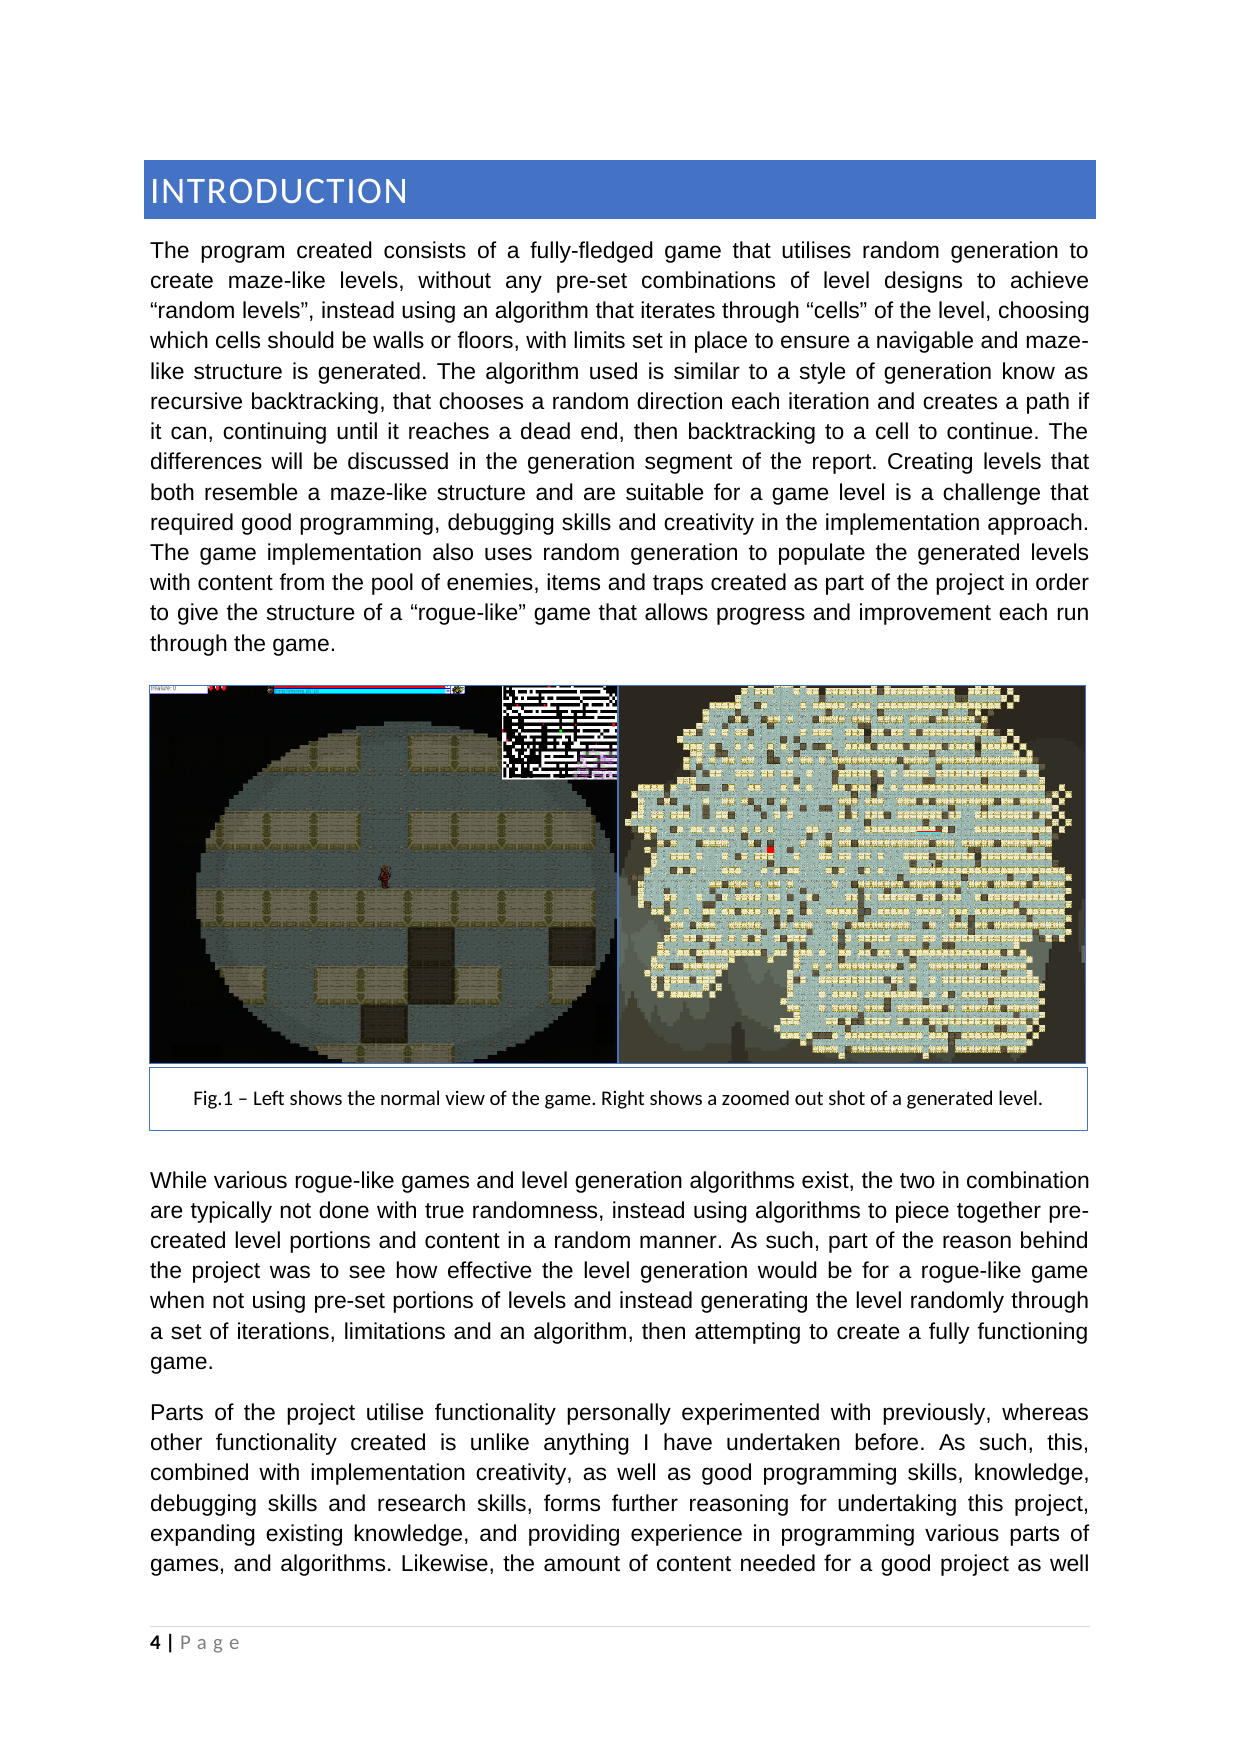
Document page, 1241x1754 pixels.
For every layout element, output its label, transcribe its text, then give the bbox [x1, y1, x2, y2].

subtitle Introduction [150, 167, 1090, 212]
picture [150, 686, 617, 1063]
picture [619, 686, 1085, 1063]
text The program created consists of a fully-fledged game that utilises random generation to create maze-like levels, without any pre-set combinations of level designs to achieve “random levels”, instead using an algorithm that iterates through “cells” of the level, choosing which cells should be walls or floors, with limits set in place to ensure a navigable and maze-like structure is generated. The algorithm used is similar to a style of generation know as recursive backtracking, that chooses a random direction each iteration and creates a path if it can, continuing until it reaches a dead end, then backtracking to a cell to continue. The differences will be discussed in the generation segment of the report. Creating levels that both resemble a maze-like structure and are suitable for a game level is a challenge that required good programming, debugging skills and creativity in the implementation approach. The game implementation also uses random generation to populate the generated levels with content from the pool of enemies, items and traps created as part of the project in order to give the structure of a “rogue-like” game that allows progress and improvement each run through the game. [150, 237, 1090, 656]
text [150, 1399, 1090, 1576]
text While various rogue-like games and level generation algorithms exist, the two in combination are typically not done with true randomness, instead using algorithms to piece together pre-created level portions and content in a random manner. As such, part of the reason behind the project was to see how effective the level generation would be for a rogue-like game when not using pre-set portions of levels and instead generating the level randomly through a set of iterations, limitations and an algorithm, then attempting to create a fully functioning game. [150, 1167, 1090, 1374]
